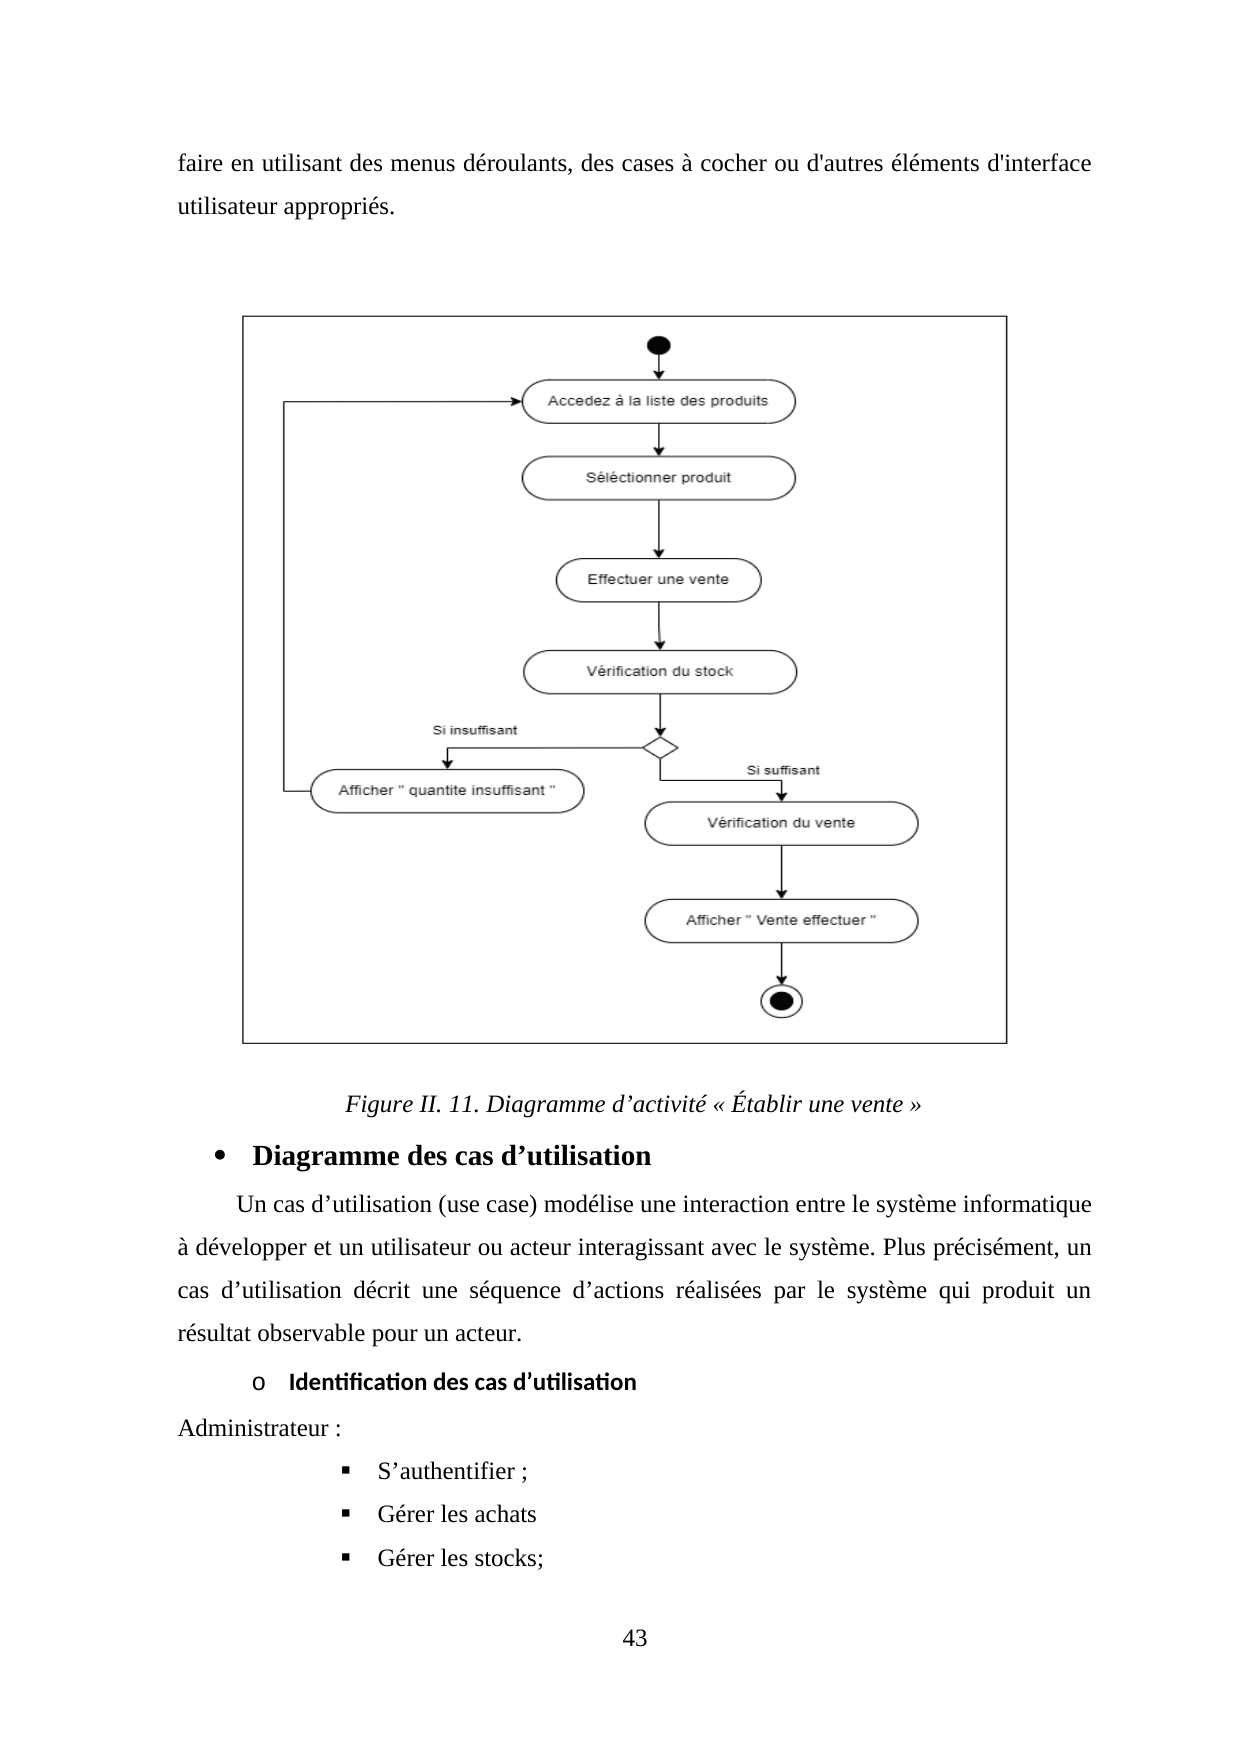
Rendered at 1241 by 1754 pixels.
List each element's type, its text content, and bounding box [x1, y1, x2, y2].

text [177, 148, 1092, 219]
text Administrateur : [177, 1413, 1092, 1442]
picture [226, 293, 1043, 1058]
subtitle Identification des cas d’utilisation [251, 1366, 1092, 1397]
text Un cas d’utilisation (use case) modélise une interaction entre le système informatique à développer et un utilisateur ou acteur interagissant avec le système. Plus précisément, un cas d’utilisation décrit une séquence d’actions réalisées par le système qui produit un résultat observable pour un acteur. [177, 1189, 1092, 1347]
text Figure II. 11. Diagramme d’activité « Établir une vente » [177, 1089, 1092, 1118]
list Gérer les stocks; [340, 1543, 1092, 1571]
subtitle Diagramme des cas d’utilisation [215, 1138, 1092, 1172]
list S’authentifier ; [340, 1456, 1092, 1485]
list Gérer les achats [340, 1499, 1092, 1528]
